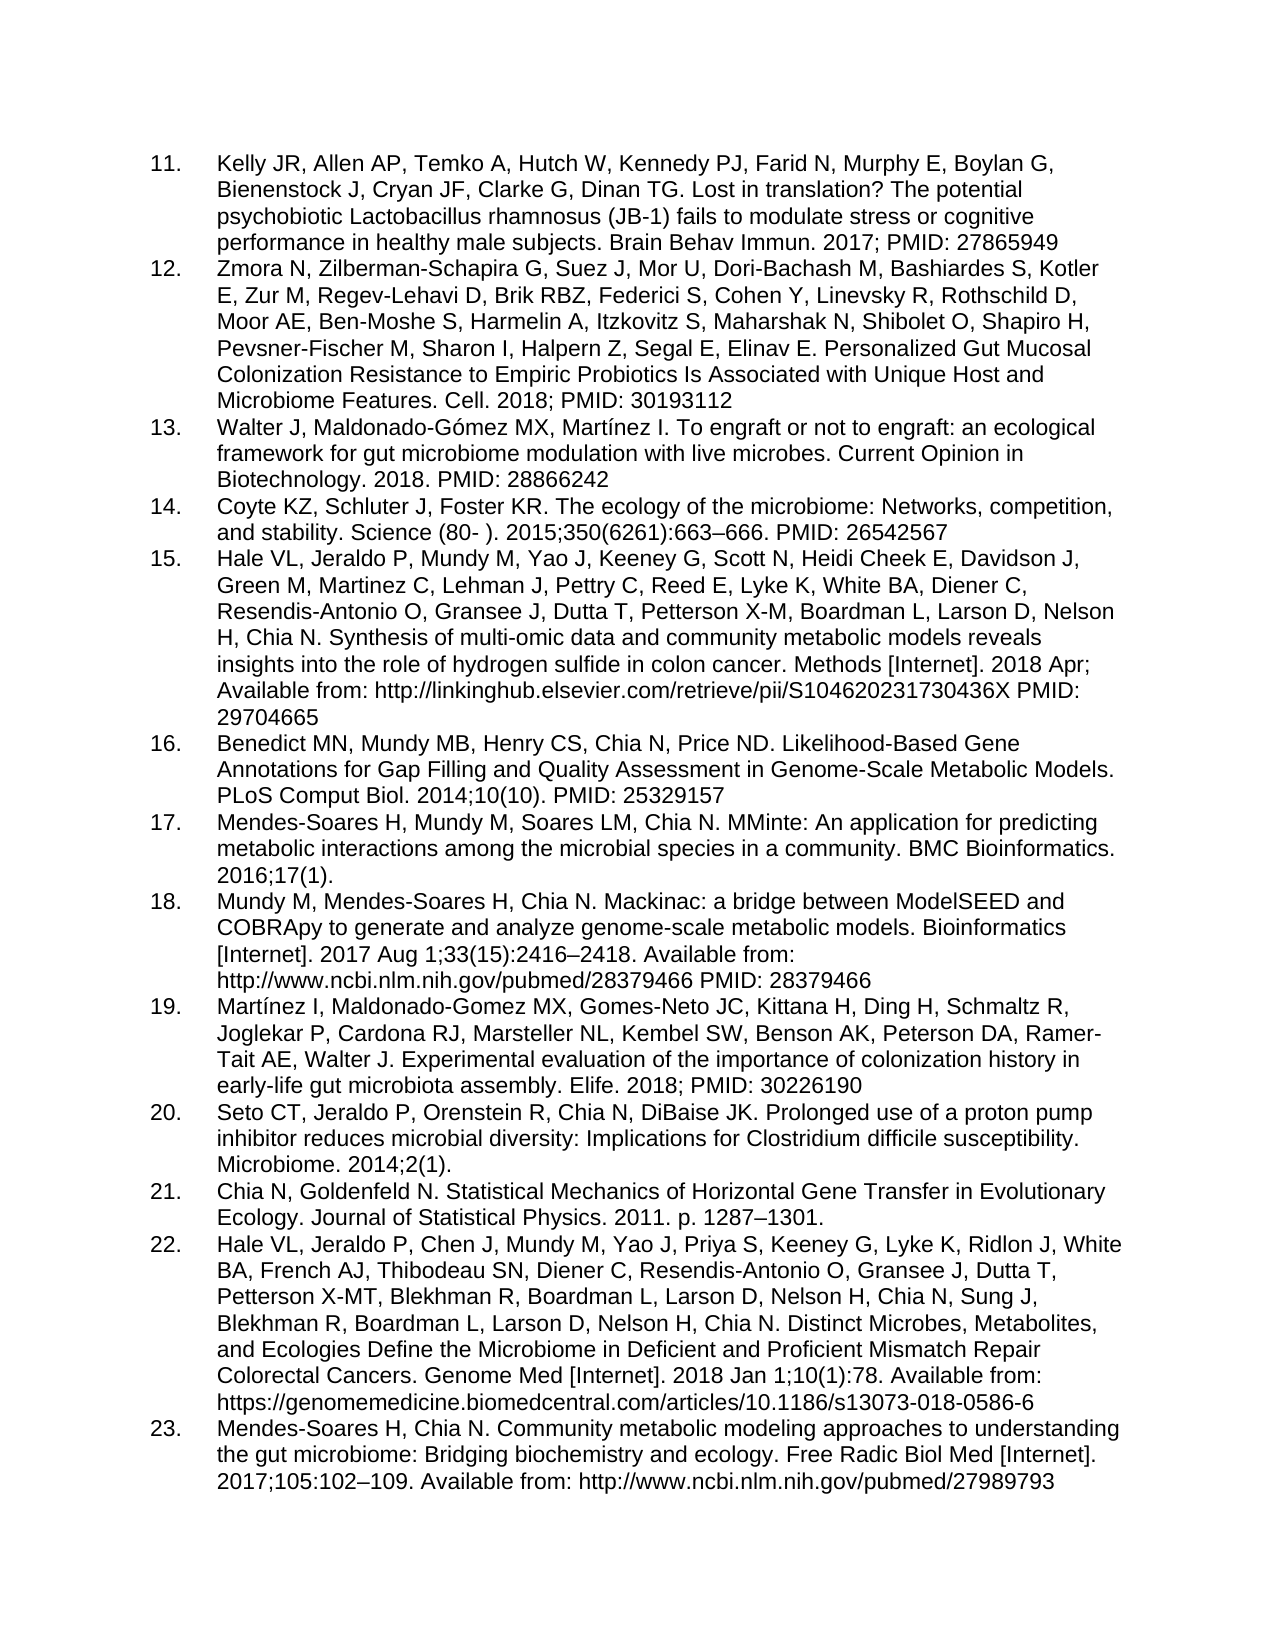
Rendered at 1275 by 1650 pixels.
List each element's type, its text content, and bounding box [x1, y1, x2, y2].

text 17. Mendes-Soares H, Mundy M, Soares LM, Chia N. MMinte: An application for predicting metabolic interactions among the microbial species in a community. BMC Bioinformatics. 2016;17(1). [150, 809, 1125, 888]
text 20. Seto CT, Jeraldo P, Orenstein R, Chia N, DiBaise JK. Prolonged use of a proton pump inhibitor reduces microbial diversity: Implications for Clostridium difficile susceptibility. Microbiome. 2014;2(1). [150, 1099, 1125, 1178]
text 22. Hale VL, Jeraldo P, Chen J, Mundy M, Yao J, Priya S, Keeney G, Lyke K, Ridlon J, White BA, French AJ, Thibodeau SN, Diener C, Resendis-Antonio O, Gransee J, Dutta T, Petterson X-MT, Blekhman R, Boardman L, Larson D, Nelson H, Chia N, Sung J, Blekhman R, Boardman L, Larson D, Nelson H, Chia N. Distinct Microbes, Metabolites, and Ecologies Define the Microbiome in Deficient and Proficient Mismatch Repair Colorectal Cancers. Genome Med [Internet]. 2018 Jan 1;10(1):78. Available from: https://genomemedicine.biomedcentral.com/articles/10.1186/s13073-018-0586-6 [150, 1231, 1125, 1415]
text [150, 1415, 1125, 1494]
text 11. Kelly JR, Allen AP, Temko A, Hutch W, Kennedy PJ, Farid N, Murphy E, Boylan G, Bienenstock J, Cryan JF, Clarke G, Dinan TG. Lost in translation? The potential psychobiotic Lactobacillus rhamnosus (JB-1) fails to modulate stress or cognitive performance in healthy male subjects. Brain Behav Immun. 2017; PMID: 27865949 [150, 150, 1125, 255]
text 12. Zmora N, Zilberman-Schapira G, Suez J, Mor U, Dori-Bachash M, Bashiardes S, Kotler E, Zur M, Regev-Lehavi D, Brik RBZ, Federici S, Cohen Y, Linevsky R, Rothschild D, Moor AE, Ben-Moshe S, Harmelin A, Itzkovitz S, Maharshak N, Shibolet O, Shapiro H, Pevsner-Fischer M, Sharon I, Halpern Z, Segal E, Elinav E. Personalized Gut Mucosal Colonization Resistance to Empiric Probiotics Is Associated with Unique Host and Microbiome Features. Cell. 2018; PMID: 30193112 [150, 255, 1125, 413]
text 18. Mundy M, Mendes-Soares H, Chia N. Mackinac: a bridge between ModelSEED and COBRApy to generate and analyze genome-scale metabolic models. Bioinformatics [Internet]. 2017 Aug 1;33(15):2416–2418. Available from: http://www.ncbi.nlm.nih.gov/pubmed/28379466 PMID: 28379466 [150, 888, 1125, 993]
text 19. Martínez I, Maldonado-Gomez MX, Gomes-Neto JC, Kittana H, Ding H, Schmaltz R, Joglekar P, Cardona RJ, Marsteller NL, Kembel SW, Benson AK, Peterson DA, Ramer-Tait AE, Walter J. Experimental evaluation of the importance of colonization history in early-life gut microbiota assembly. Elife. 2018; PMID: 30226190 [150, 993, 1125, 1099]
text 13. Walter J, Maldonado-Gómez MX, Martínez I. To engraft or not to engraft: an ecological framework for gut microbiome modulation with live microbes. Current Opinion in Biotechnology. 2018. PMID: 28866242 [150, 413, 1125, 493]
text 14. Coyte KZ, Schluter J, Foster KR. The ecology of the microbiome: Networks, competition, and stability. Science (80- ). 2015;350(6261):663–666. PMID: 26542567 [150, 493, 1125, 545]
text 16. Benedict MN, Mundy MB, Henry CS, Chia N, Price ND. Likelihood-Based Gene Annotations for Gap Filling and Quality Assessment in Genome-Scale Metabolic Models. PLoS Comput Biol. 2014;10(10). PMID: 25329157 [150, 730, 1125, 809]
text 21. Chia N, Goldenfeld N. Statistical Mechanics of Horizontal Gene Transfer in Evolutionary Ecology. Journal of Statistical Physics. 2011. p. 1287–1301. [150, 1178, 1125, 1231]
text 15. Hale VL, Jeraldo P, Mundy M, Yao J, Keeney G, Scott N, Heidi Cheek E, Davidson J, Green M, Martinez C, Lehman J, Pettry C, Reed E, Lyke K, White BA, Diener C, Resendis-Antonio O, Gransee J, Dutta T, Petterson X-M, Boardman L, Larson D, Nelson H, Chia N. Synthesis of multi-omic data and community metabolic models reveals insights into the role of hydrogen sulfide in colon cancer. Methods [Internet]. 2018 Apr; Available from: http://linkinghub.elsevier.com/retrieve/pii/S104620231730436X PMID: 29704665 [150, 545, 1125, 730]
